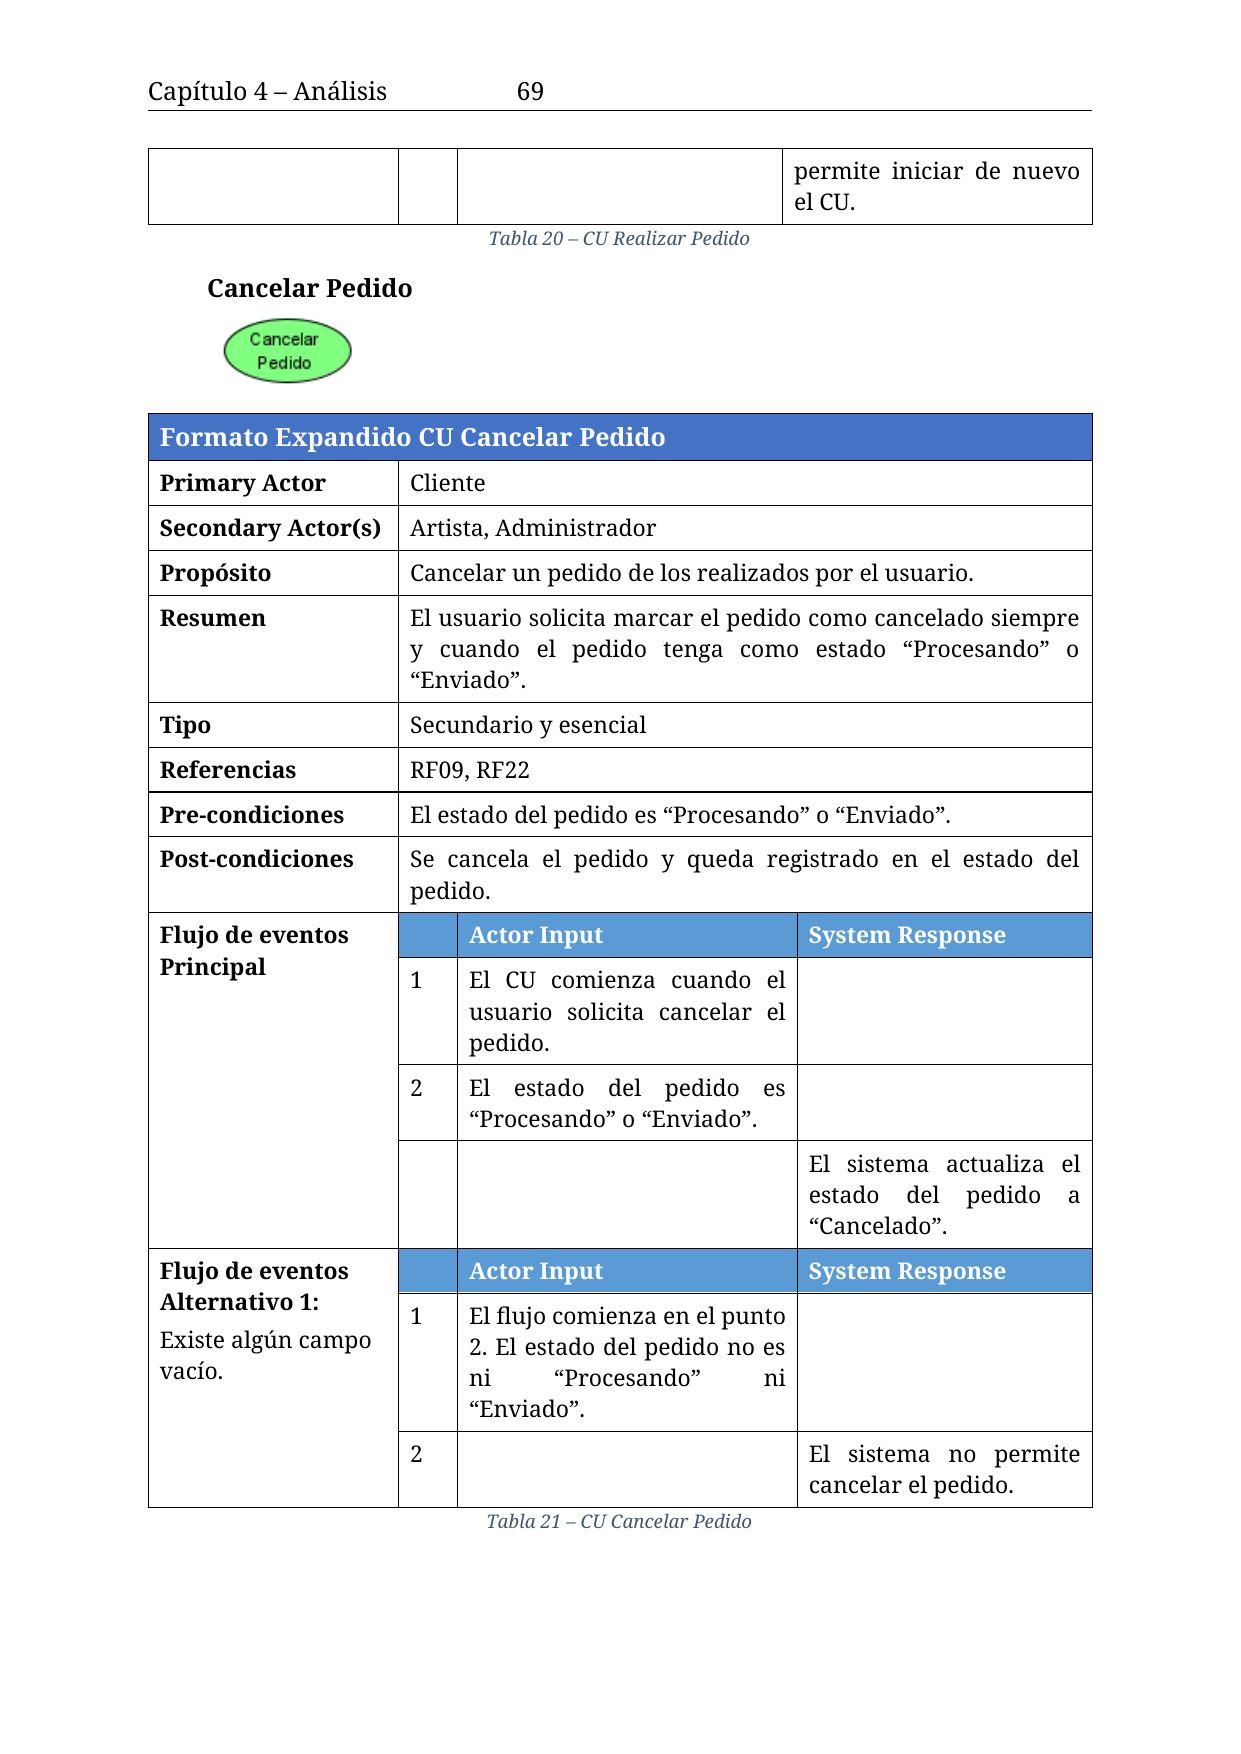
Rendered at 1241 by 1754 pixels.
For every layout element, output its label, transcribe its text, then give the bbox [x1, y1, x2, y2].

table_cell 2 [399, 149, 457, 224]
table_cell Resumen [149, 596, 398, 702]
table_cell Post-condiciones [149, 837, 398, 912]
table_cell [399, 1141, 457, 1248]
table_cell [798, 1065, 1092, 1140]
table_cell Secondary Actor(s) [149, 506, 398, 550]
table_cell RF09, RF22 [399, 748, 1092, 791]
table_cell El estado del pedido es “Procesando” o “Enviado”. [458, 1065, 797, 1140]
table_cell Cancelar un pedido de los realizados por el usuario. [399, 551, 1092, 594]
table_cell [798, 958, 1092, 1064]
table_cell 1 [399, 1294, 457, 1431]
table_cell System Response [798, 913, 1092, 957]
table_cell Referencias [149, 748, 398, 791]
table_cell [399, 1249, 457, 1292]
table_cell [798, 1294, 1092, 1431]
table_cell [458, 149, 782, 224]
table_cell El flujo comienza en el punto 2. El estado del pedido no es ni “Procesando” ni “Enviado”. [458, 1294, 797, 1431]
table_cell Flujo de eventos Principal [149, 913, 398, 1248]
table_cell Actor Input [458, 913, 797, 957]
table_cell El estado del pedido es “Procesando” o “Enviado”. [399, 793, 1092, 836]
text Tabla 21 – CU Cancelar Pedido [148, 1508, 1092, 1533]
table_cell Se cancela el pedido y queda registrado en el estado del pedido. [399, 837, 1092, 912]
table_cell Pre-condiciones [149, 793, 398, 836]
table_cell El sistema actualiza el estado del pedido a “Cancelado”. [798, 1141, 1092, 1248]
table_cell Cliente [399, 461, 1092, 505]
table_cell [783, 149, 1092, 224]
table_header Formato Expandido CU Cancelar Pedido [149, 414, 1092, 460]
picture [221, 314, 355, 385]
table_cell [458, 1141, 797, 1248]
table_cell [458, 1432, 797, 1507]
table_cell 2 [399, 1432, 457, 1507]
table_cell Secundario y esencial [399, 703, 1092, 747]
table_cell Propósito [149, 551, 398, 594]
table_cell [399, 913, 457, 957]
table_cell El CU comienza cuando el usuario solicita cancelar el pedido. [458, 958, 797, 1064]
table_cell Tipo [149, 703, 398, 747]
table_cell Flujo de eventos Alternativo 1: Existe algún campo vacío. [149, 1249, 398, 1507]
text Cancelar Pedido [207, 271, 1092, 305]
table_cell El sistema no permite cancelar el pedido. [798, 1432, 1092, 1507]
table_cell 2 [399, 1065, 457, 1140]
text Tabla 20 – CU Realizar Pedido [148, 225, 1092, 250]
table_cell 1 [399, 958, 457, 1064]
table_cell Actor Input [458, 1249, 797, 1292]
table_cell Primary Actor [149, 461, 398, 505]
table_cell El usuario solicita marcar el pedido como cancelado siempre y cuando el pedido tenga como estado “Procesando” o “Enviado”. [399, 596, 1092, 702]
table_cell Artista, Administrador [399, 506, 1092, 550]
table_cell System Response [798, 1249, 1092, 1292]
